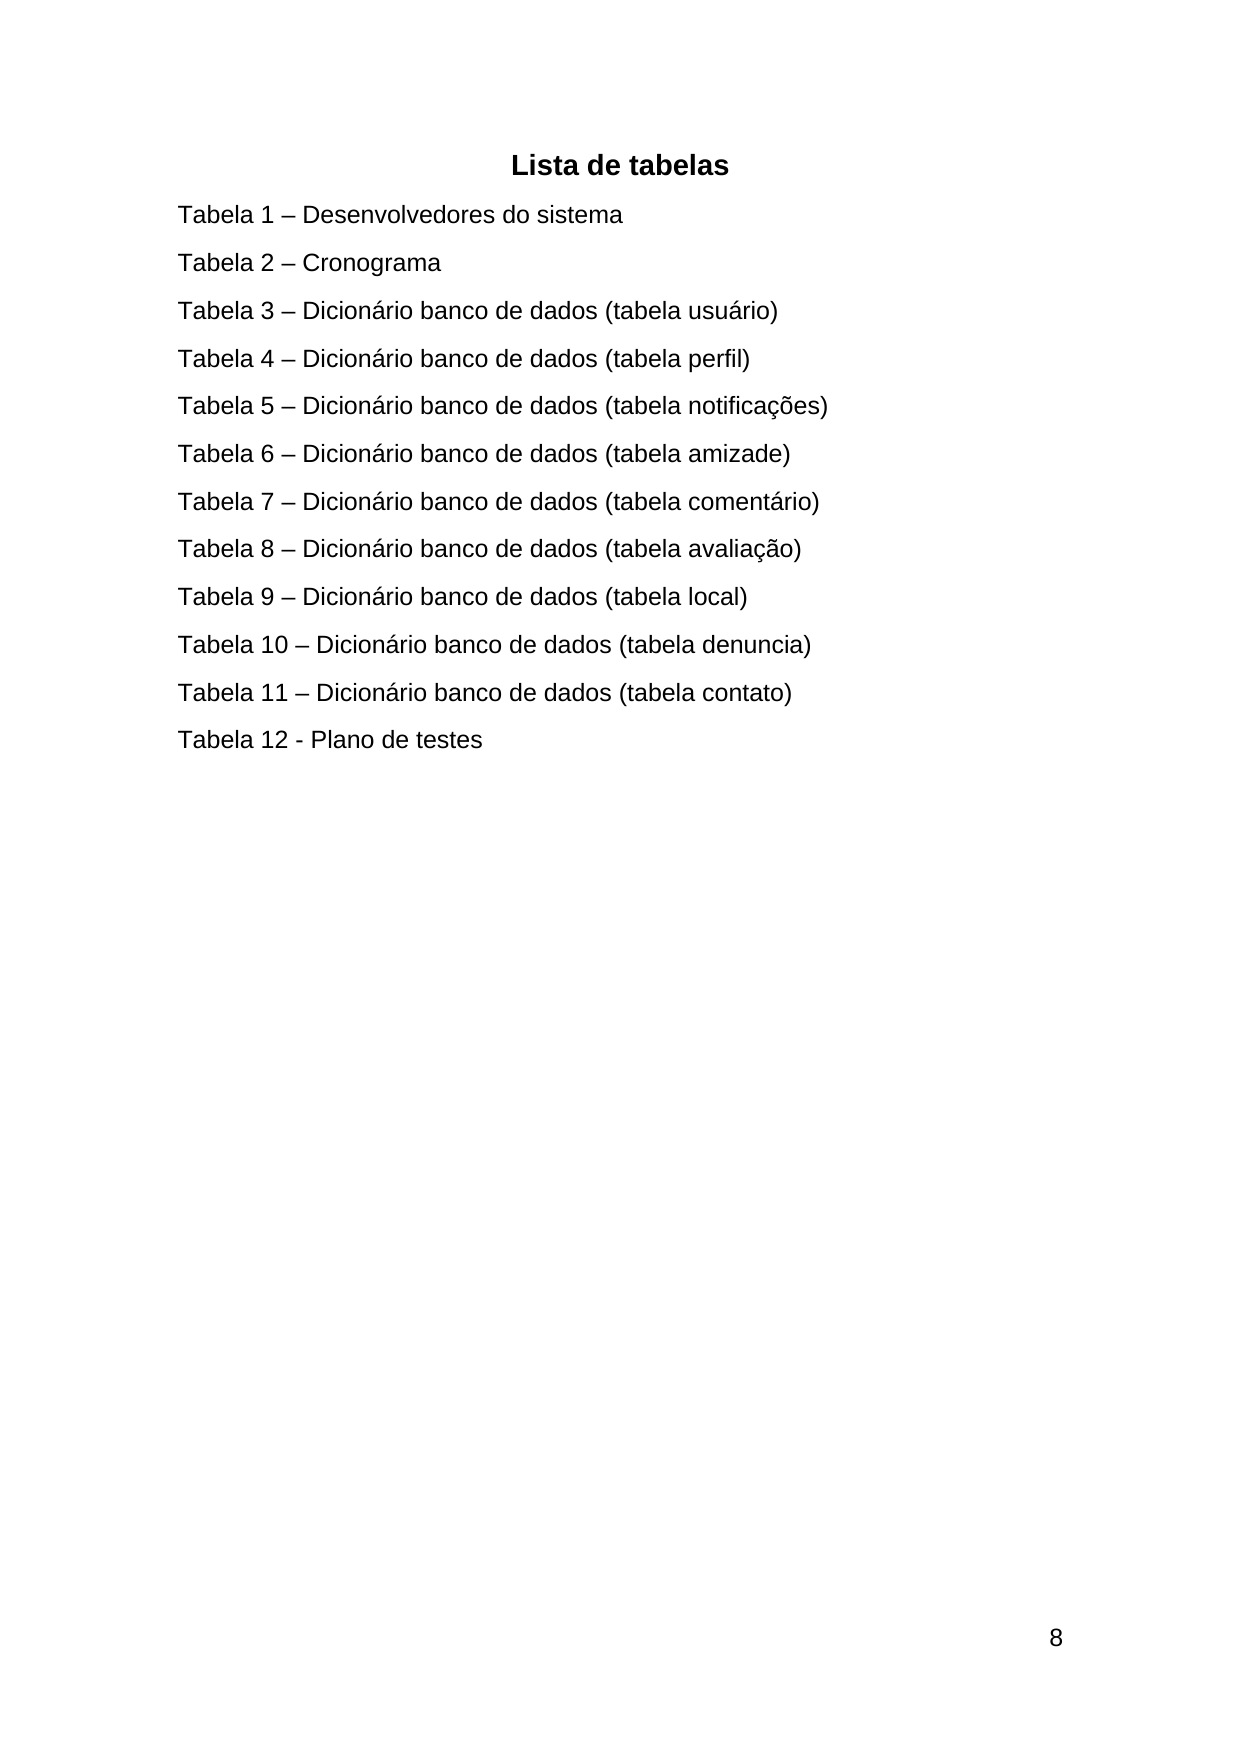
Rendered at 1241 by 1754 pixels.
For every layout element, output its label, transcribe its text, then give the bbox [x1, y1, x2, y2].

text Tabela 11 – Dicionário banco de dados (tabela contato) [177, 677, 1063, 706]
text Tabela 4 – Dicionário banco de dados (tabela perfil) [177, 343, 1063, 372]
text Tabela 3 – Dicionário banco de dados (tabela usuário) [177, 296, 1063, 324]
text Tabela 9 – Dicionário banco de dados (tabela local) [177, 582, 1063, 611]
text Tabela 6 – Dicionário banco de dados (tabela amizade) [177, 439, 1063, 468]
text Lista de tabelas [177, 148, 1063, 181]
text Tabela 2 – Cronograma [177, 248, 1063, 277]
text Tabela 8 – Dicionário banco de dados (tabela avaliação) [177, 534, 1063, 563]
text Tabela 1 – Desenvolvedores do sistema [177, 200, 1063, 229]
text Tabela 5 – Dicionário banco de dados (tabela notificações) [177, 391, 1063, 420]
text Tabela 10 – Dicionário banco de dados (tabela denuncia) [177, 630, 1063, 658]
text Tabela 7 – Dicionário banco de dados (tabela comentário) [177, 487, 1063, 515]
text Tabela 12 - Plano de testes [177, 725, 1063, 754]
